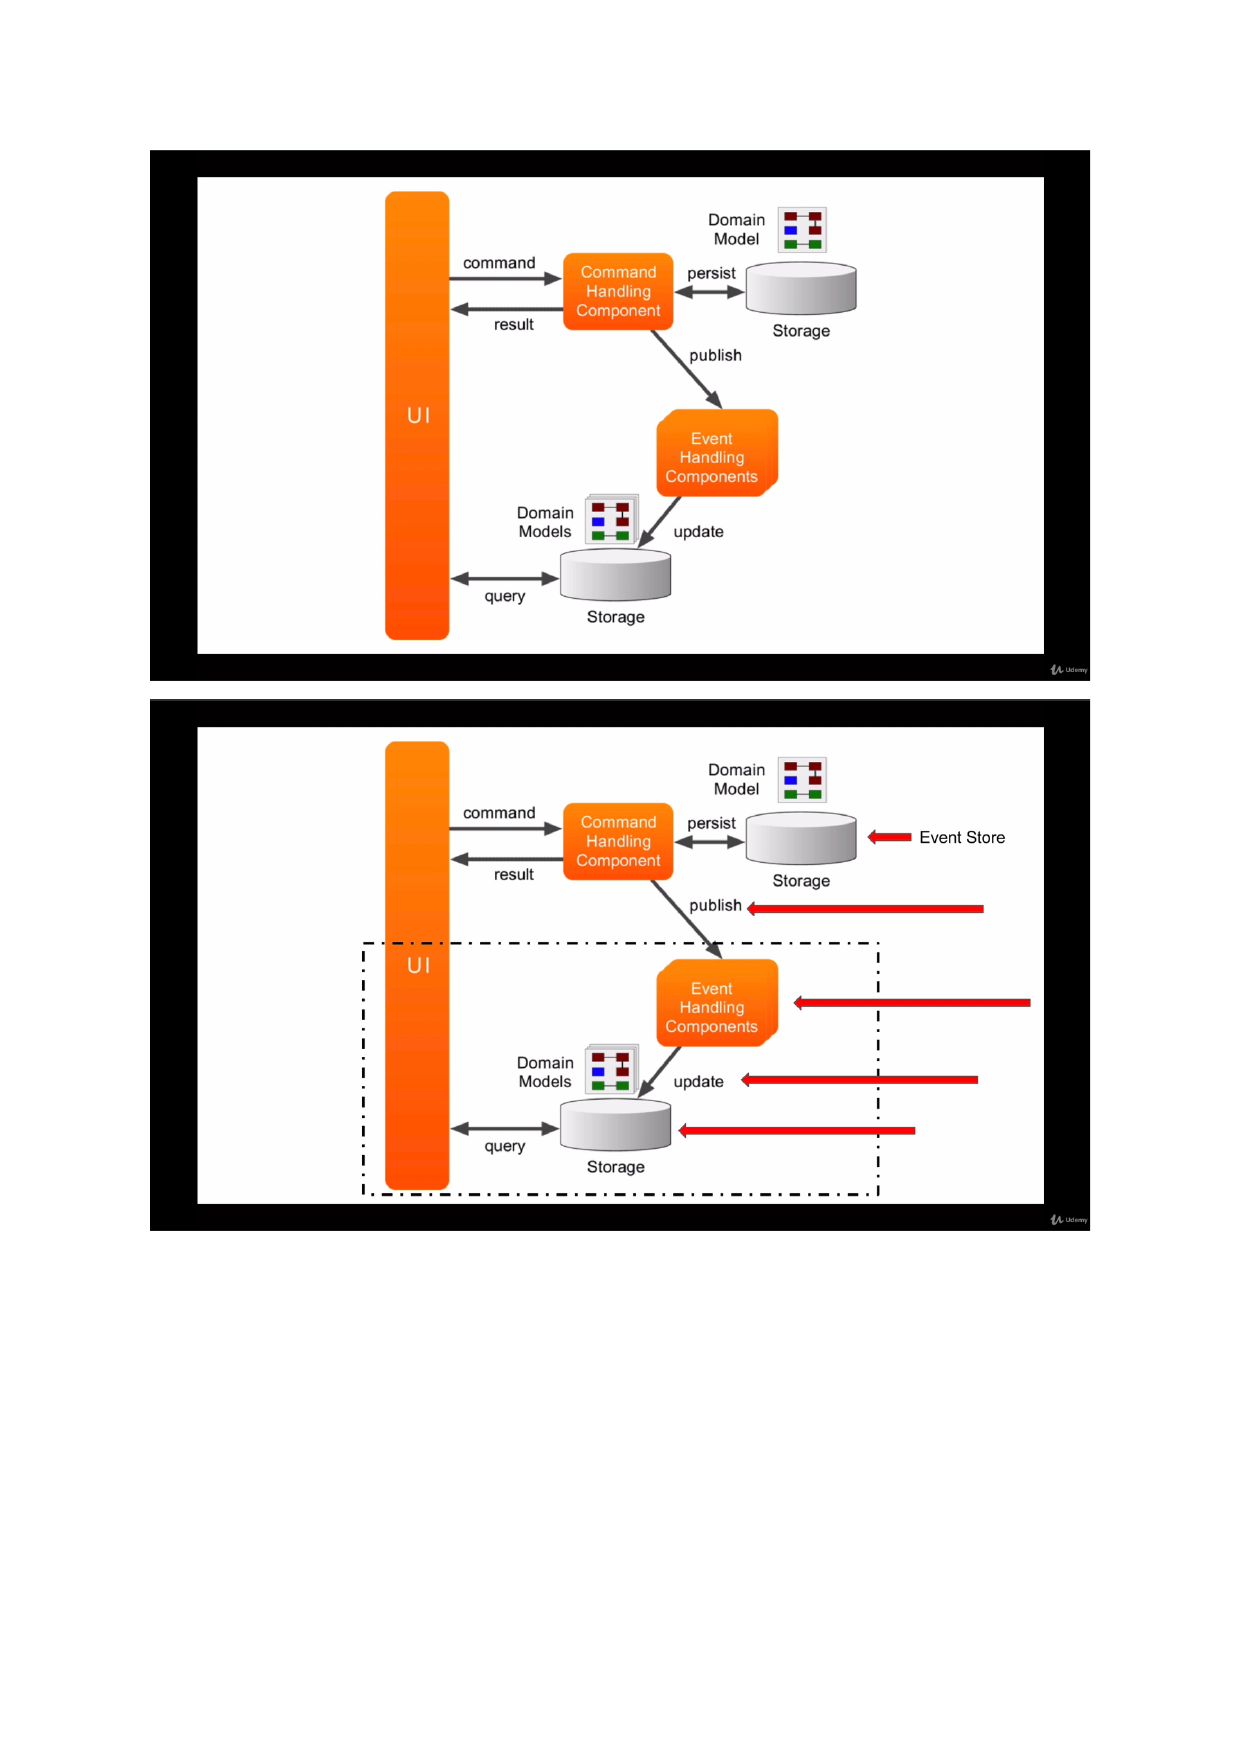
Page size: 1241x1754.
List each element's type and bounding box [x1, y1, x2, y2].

picture [150, 150, 1091, 681]
picture [150, 699, 1091, 1231]
